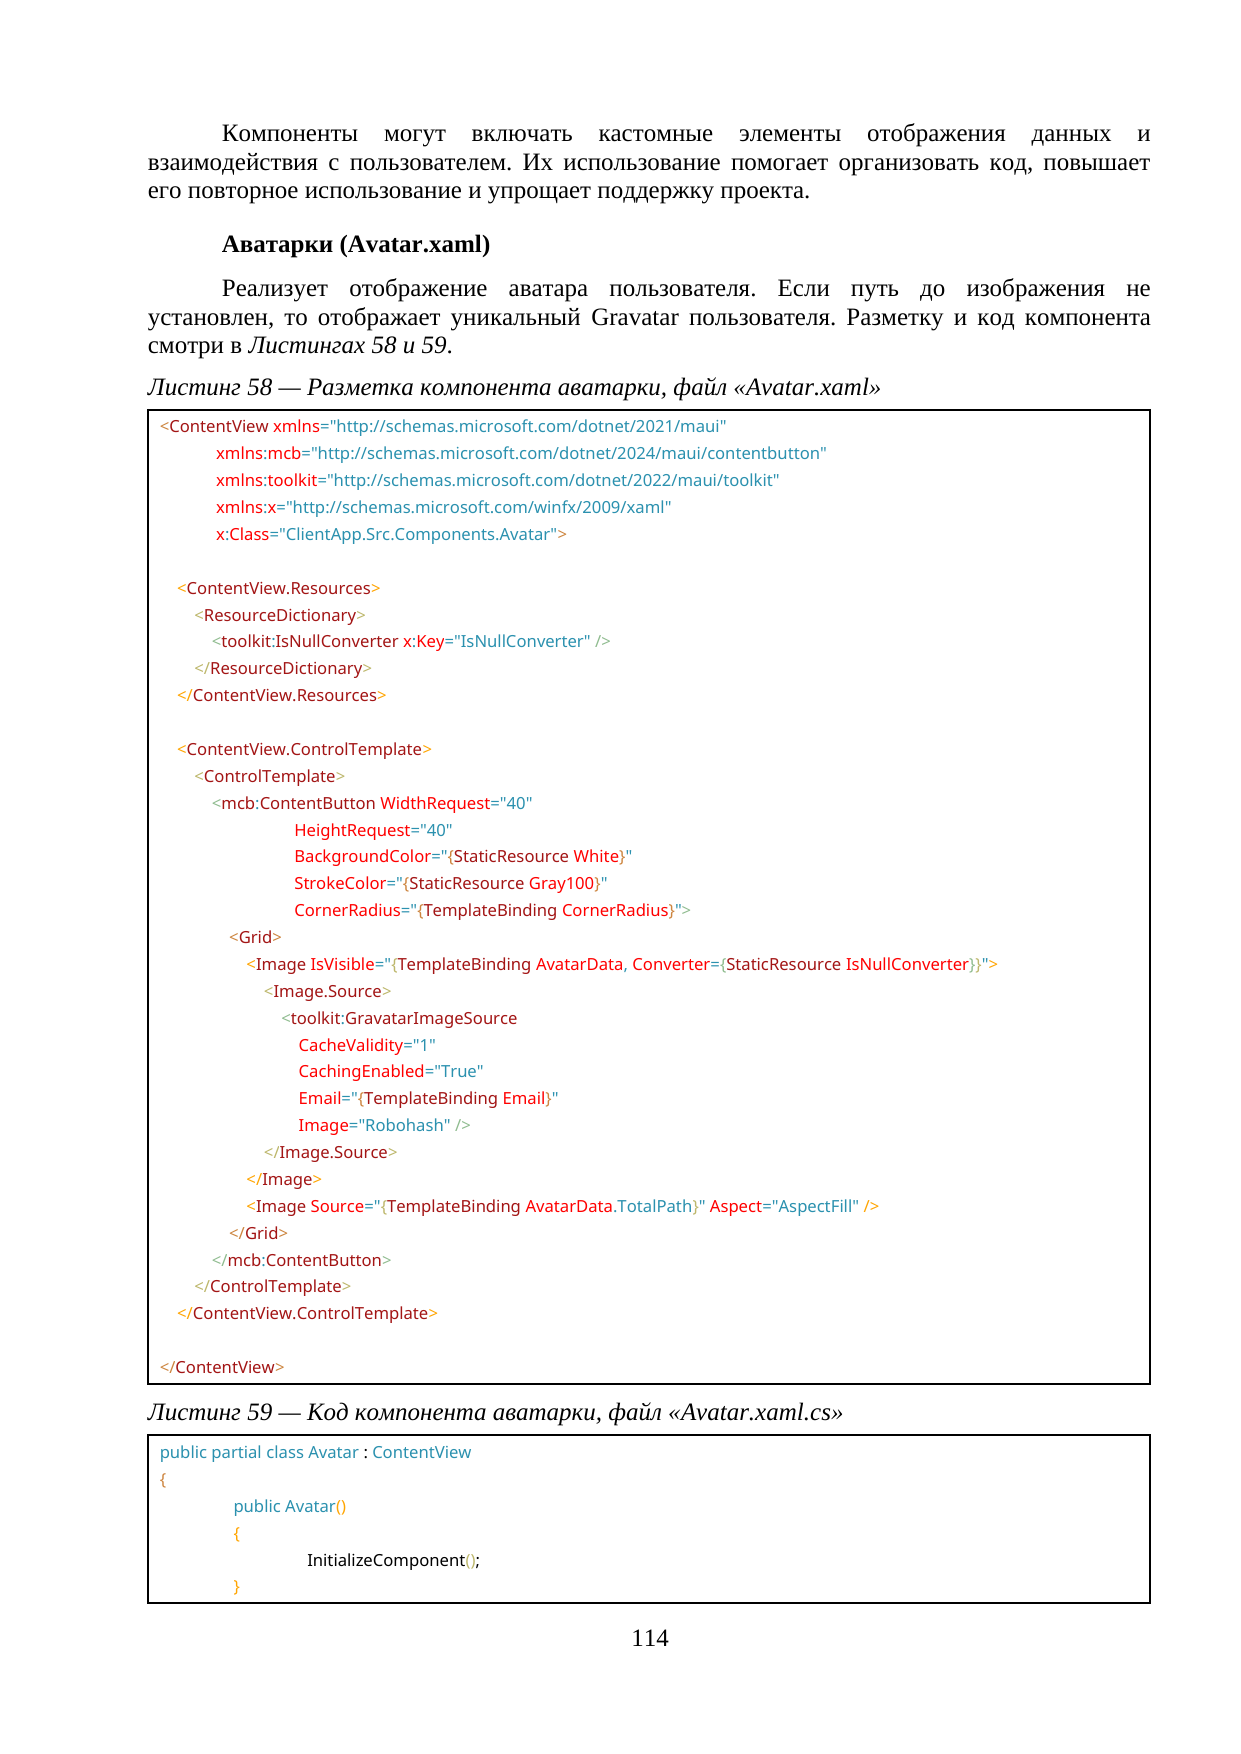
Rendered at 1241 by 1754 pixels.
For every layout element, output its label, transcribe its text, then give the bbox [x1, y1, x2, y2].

text Реализует отображение аватара пользователя. Если путь до изображения не установлен, то отображает уникальный Gravatar пользователя. Разметку и код компонента смотри в Листингах 58 и 59. [148, 273, 1152, 359]
list Листинг 59 — Код компонента аватарки, файл «Avatar.xaml.cs» [148, 1397, 1152, 1426]
list Листинг 58 — Разметка компонента аватарки, файл «Avatar.xaml» [148, 372, 1152, 400]
text Аватарки (Avatar.xaml) [148, 229, 1152, 258]
text Компоненты могут включать кастомные элементы отображения данных и взаимодействия с пользователем. Их использование помогает организовать код, повышает его повторное использование и упрощает поддержку проекта. [148, 118, 1152, 204]
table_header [149, 1436, 1149, 1602]
table_header <ContentView xmlns="http://schemas.microsoft.com/dotnet/2021/maui" xmlns:mcb="http://schemas.microsoft.com/dotnet/2024/maui/contentbutton" xmlns:toolkit="http://schemas.microsoft.com/dotnet/2022/maui/toolkit" xmlns:x="http://schemas.microsoft.com/winfx/2009/xaml" x:Class="ClientApp.Src.Components.Avatar"> <ContentView.Resources> <ResourceDictionary> <toolkit:IsNullConverter x:Key="IsNullConverter" /> </ResourceDictionary> </ContentView.Resources> <ContentView.ControlTemplate> <ControlTemplate> <mcb:ContentButton WidthRequest="40" HeightRequest="40" BackgroundColor="{StaticResource White}" StrokeColor="{StaticResource Gray100}" CornerRadius="{TemplateBinding CornerRadius}"> <Grid> <Image IsVisible="{TemplateBinding AvatarData, Converter={StaticResource IsNullConverter}}"> <Image.Source> <toolkit:GravatarImageSource CacheValidity="1" CachingEnabled="True" Email="{TemplateBinding Email}" Image="Robohash" /> </Image.Source> </Image> <Image Source="{TemplateBinding AvatarData.TotalPath}" Aspect="AspectFill" /> </Grid> </mcb:ContentButton> </ControlTemplate> </ContentView.ControlTemplate> </ContentView> [149, 411, 1149, 1383]
